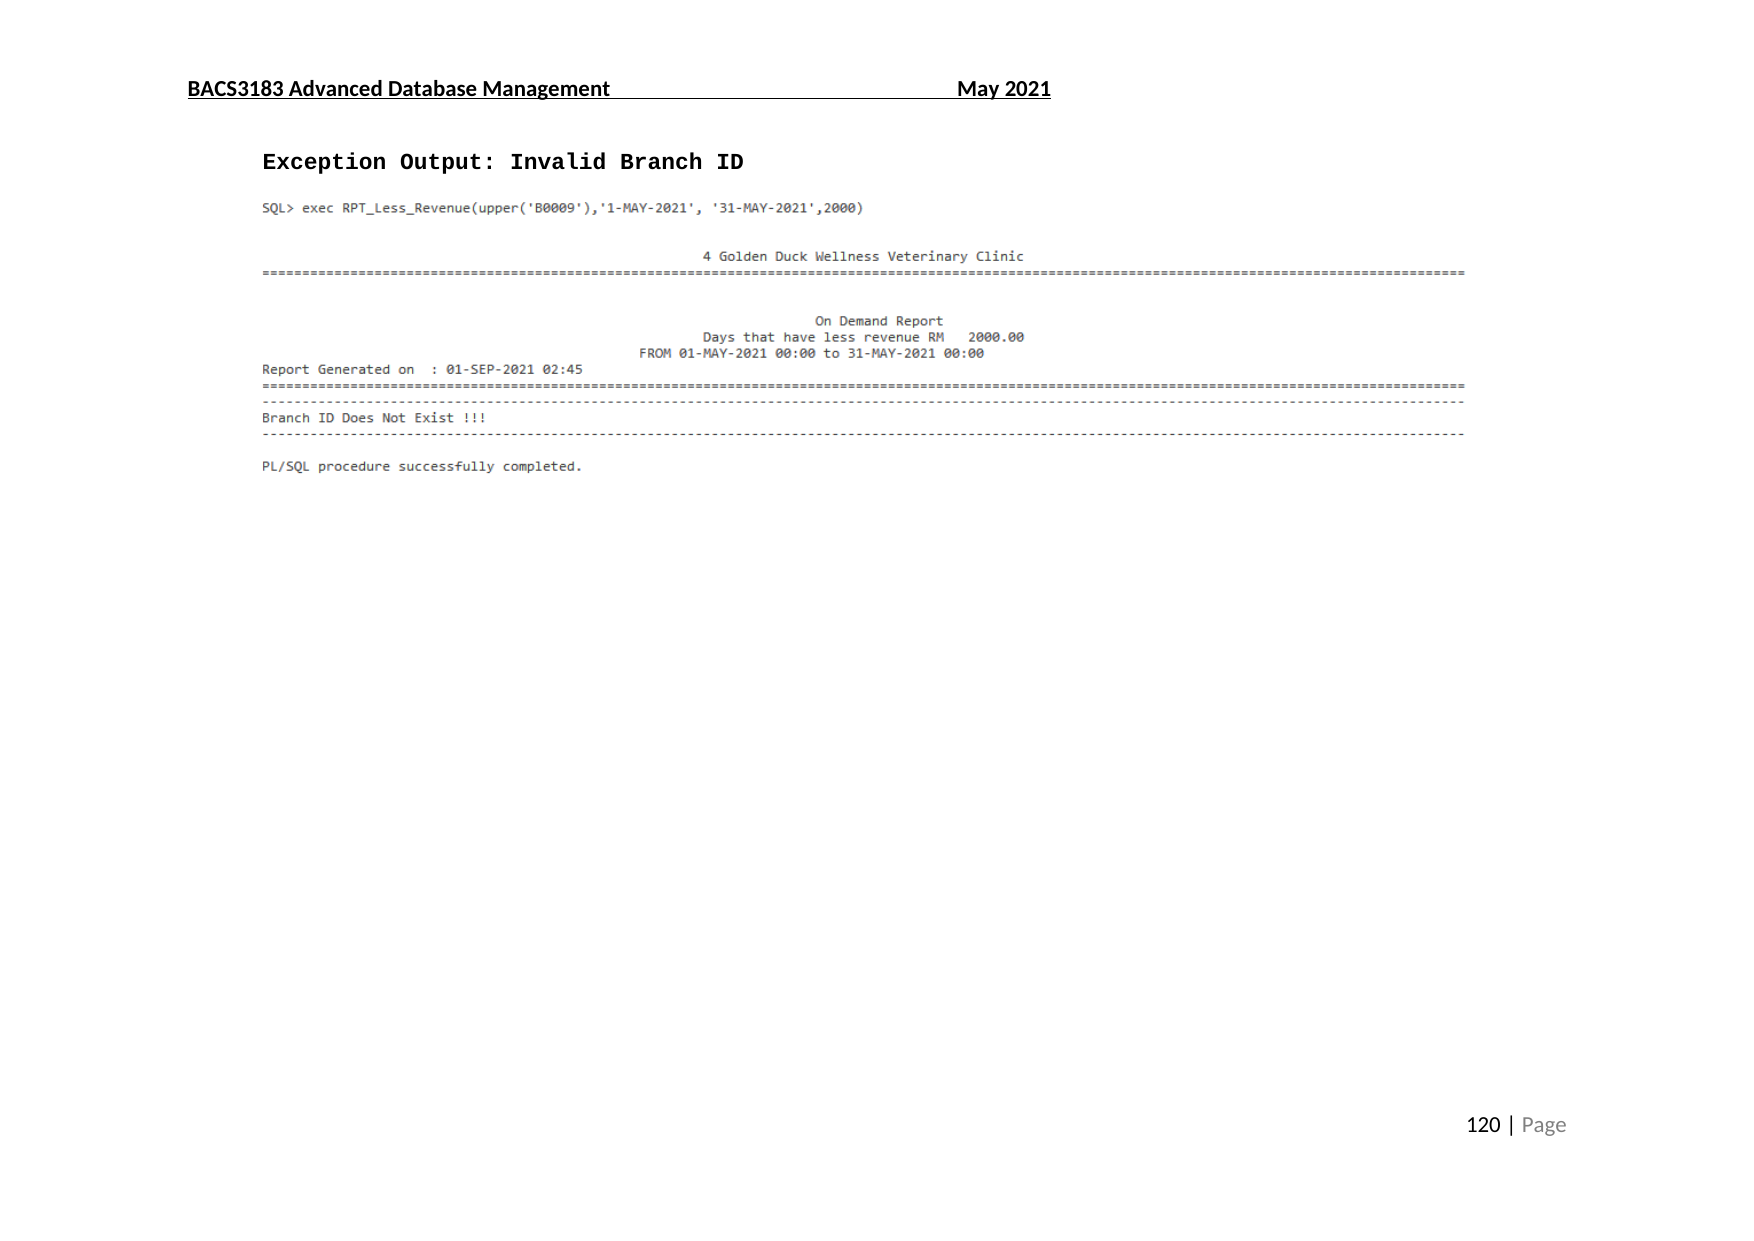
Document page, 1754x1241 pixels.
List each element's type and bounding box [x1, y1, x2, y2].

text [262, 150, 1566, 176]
picture [262, 201, 1469, 487]
